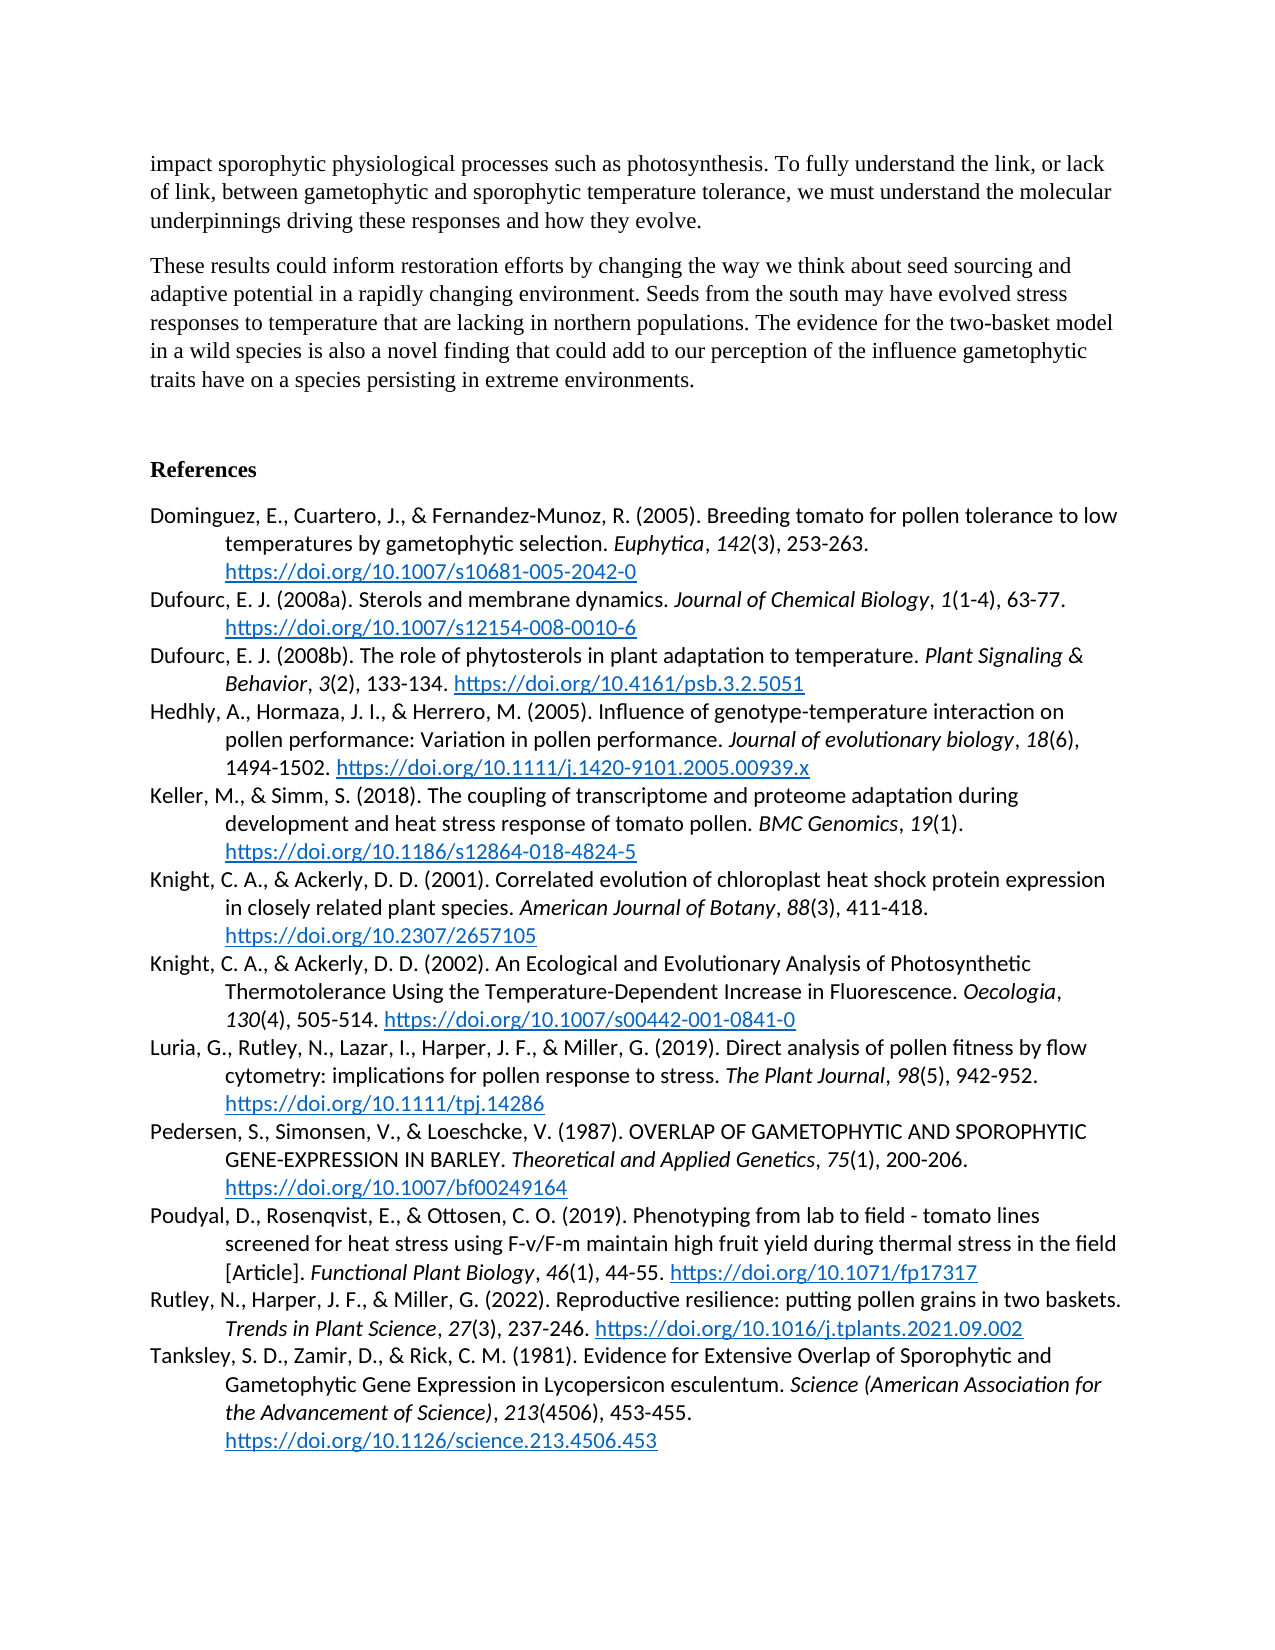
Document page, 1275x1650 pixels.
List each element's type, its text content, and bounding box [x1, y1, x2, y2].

text Luria, G., Rutley, N., Lazar, I., Harper, J. F., & Miller, G. (2019). Direct analysis of pollen fitness by flow cytometry: implications for pollen response to stress. The Plant Journal, 98(5), 942-952. https://doi.org/10.1111/tpj.14286 [150, 1033, 1125, 1117]
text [150, 150, 1125, 233]
text Keller, M., & Simm, S. (2018). The coupling of transcriptome and proteome adaptation during development and heat stress response of tomato pollen. BMC Genomics, 19(1). https://doi.org/10.1186/s12864-018-4824-5 [150, 781, 1125, 865]
text These results could inform restoration efforts by changing the way we think about seed sourcing and adaptive potential in a rapidly changing environment. Seeds from the south may have evolved stress responses to temperature that are lacking in northern populations. The evidence for the two-basket model in a wild species is also a novel finding that could add to our perception of the influence gametophytic traits have on a species persisting in extreme environments. [150, 252, 1125, 392]
text Rutley, N., Harper, J. F., & Miller, G. (2022). Reproductive resilience: putting pollen grains in two baskets. Trends in Plant Science, 27(3), 237-246. https://doi.org/10.1016/j.tplants.2021.09.002 [150, 1286, 1125, 1342]
text Dominguez, E., Cuartero, J., & Fernandez-Munoz, R. (2005). Breeding tomato for pollen tolerance to low temperatures by gametophytic selection. Euphytica, 142(3), 253-263. https://doi.org/10.1007/s10681-005-2042-0 [150, 501, 1125, 585]
text Dufourc, E. J. (2008b). The role of phytosterols in plant adaptation to temperature. Plant Signaling & Behavior, 3(2), 133-134. https://doi.org/10.4161/psb.3.2.5051 [150, 641, 1125, 697]
text Pedersen, S., Simonsen, V., & Loeschcke, V. (1987). OVERLAP OF GAMETOPHYTIC AND SPOROPHYTIC GENE-EXPRESSION IN BARLEY. Theoretical and Applied Genetics, 75(1), 200-206. https://doi.org/10.1007/bf00249164 [150, 1117, 1125, 1202]
text Knight, C. A., & Ackerly, D. D. (2002). An Ecological and Evolutionary Analysis of Photosynthetic Thermotolerance Using the Temperature-Dependent Increase in Fluorescence. Oecologia, 130(4), 505-514. https://doi.org/10.1007/s00442-001-0841-0 [150, 949, 1125, 1033]
text Dufourc, E. J. (2008a). Sterols and membrane dynamics. Journal of Chemical Biology, 1(1-4), 63-77. https://doi.org/10.1007/s12154-008-0010-6 [150, 585, 1125, 641]
text References [150, 456, 1125, 482]
text Tanksley, S. D., Zamir, D., & Rick, C. M. (1981). Evidence for Extensive Overlap of Sporophytic and Gametophytic Gene Expression in Lycopersicon esculentum. Science (American Association for the Advancement of Science), 213(4506), 453-455. https://doi.org/10.1126/science.213.4506.453 [150, 1342, 1125, 1454]
text Knight, C. A., & Ackerly, D. D. (2001). Correlated evolution of chloroplast heat shock protein expression in closely related plant species. American Journal of Botany, 88(3), 411-418. https://doi.org/10.2307/2657105 [150, 865, 1125, 949]
text Hedhly, A., Hormaza, J. I., & Herrero, M. (2005). Influence of genotype-temperature interaction on pollen performance: Variation in pollen performance. Journal of evolutionary biology, 18(6), 1494-1502. https://doi.org/10.1111/j.1420-9101.2005.00939.x [150, 697, 1125, 781]
text Poudyal, D., Rosenqvist, E., & Ottosen, C. O. (2019). Phenotyping from lab to field - tomato lines screened for heat stress using F-v/F-m maintain high fruit yield during thermal stress in the field [Article]. Functional Plant Biology, 46(1), 44-55. https://doi.org/10.1071/fp17317 [150, 1202, 1125, 1286]
